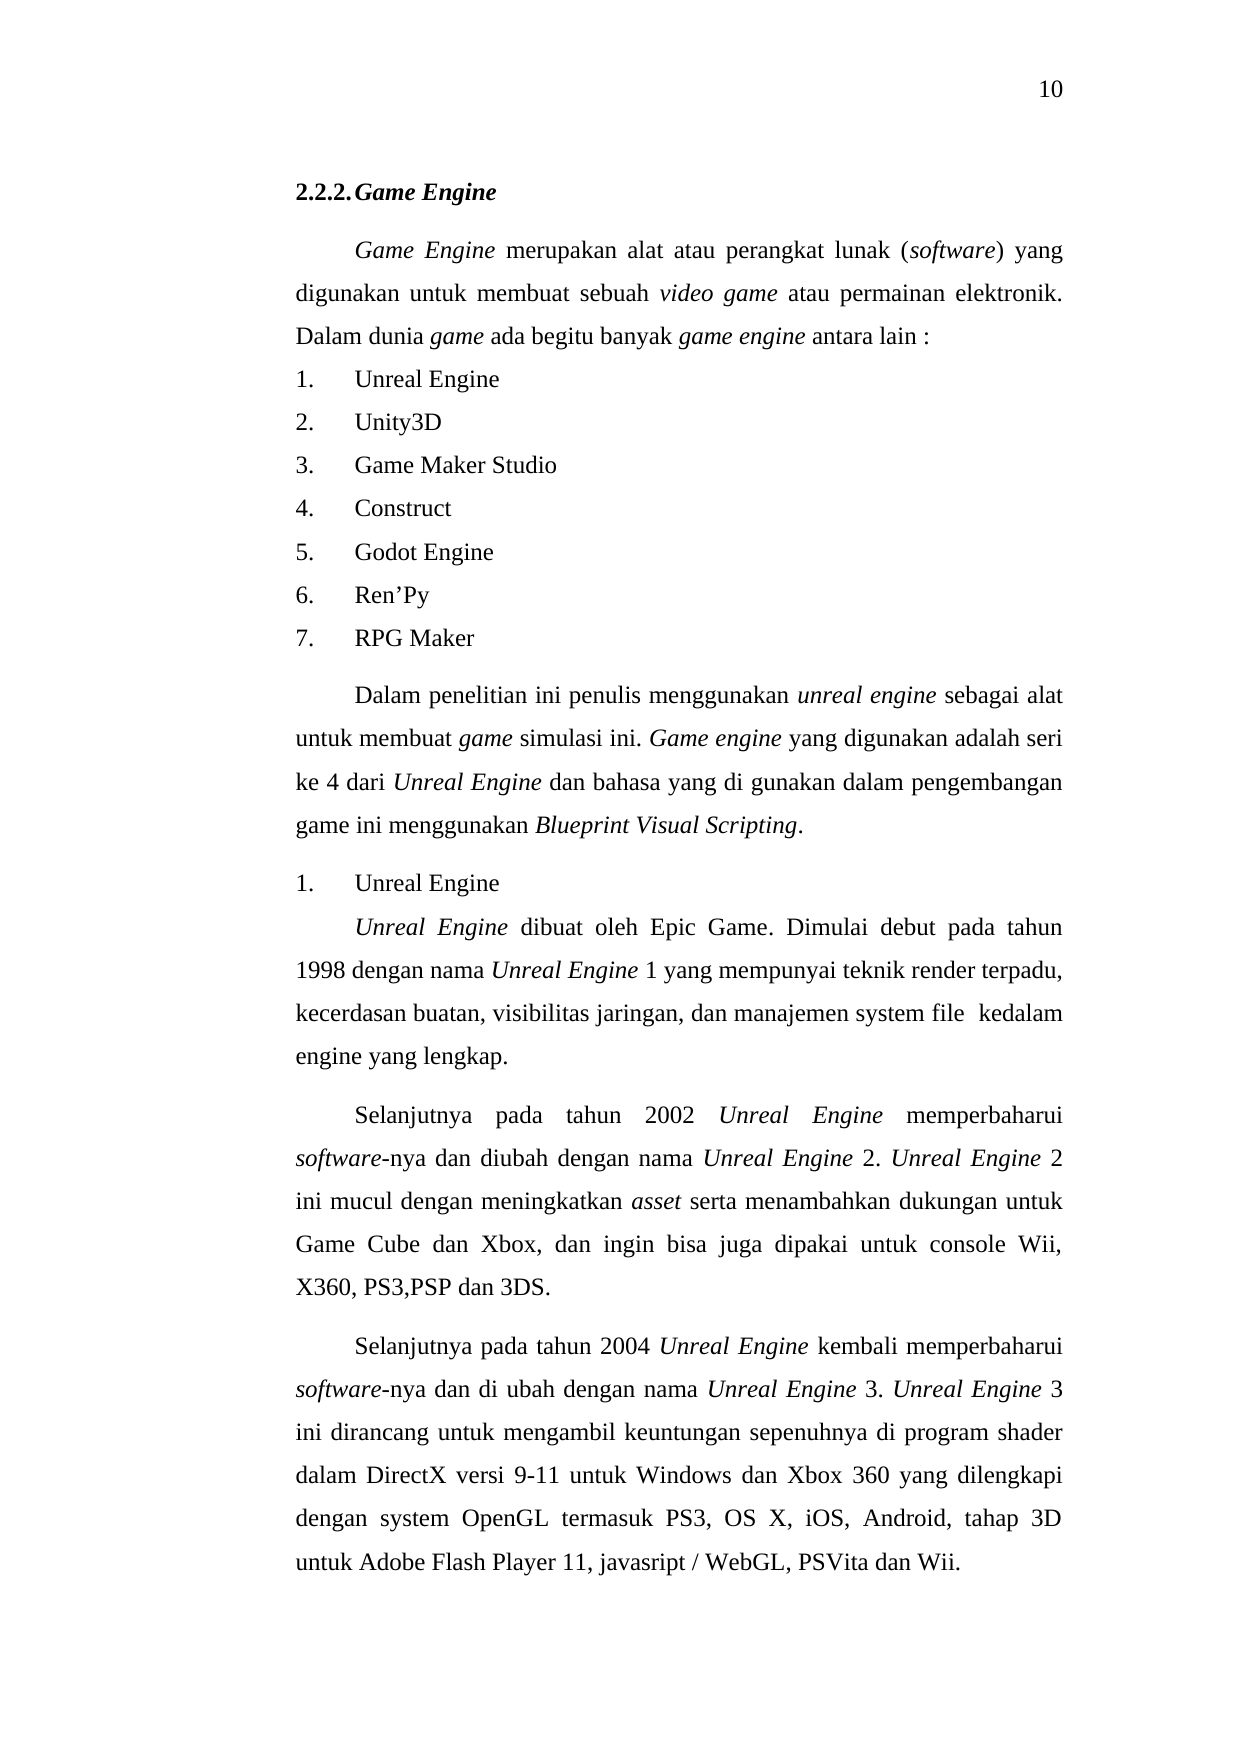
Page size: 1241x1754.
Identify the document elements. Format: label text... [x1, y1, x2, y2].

list Ren’Py [295, 580, 1063, 608]
list Game Maker Studio [295, 450, 1063, 479]
list Unreal Engine dibuat oleh Epic Game. Dimulai debut pada tahun 1998 dengan nama Unreal Engine 1 yang mempunyai teknik render terpadu, kecerdasan buatan, visibilitas jaringan, dan manajemen system file kedalam engine yang lengkap. [295, 912, 1063, 1070]
list RPG Maker [295, 623, 1063, 652]
subtitle Game Engine [295, 177, 1063, 206]
list Construct [295, 493, 1063, 522]
list Unreal Engine [295, 868, 1063, 897]
list Godot Engine [295, 537, 1063, 565]
list Selanjutnya pada tahun 2004 Unreal Engine kembali memperbaharui software-nya dan di ubah dengan nama Unreal Engine 3. Unreal Engine 3 ini dirancang untuk mengambil keuntungan sepenuhnya di program shader dalam DirectX versi 9-11 untuk Windows dan Xbox 360 yang dilengkapi dengan system OpenGL termasuk PS3, OS X, iOS, Android, tahap 3D untuk Adobe Flash Player 11, javasript / WebGL, PSVita dan Wii. [295, 1331, 1063, 1575]
list Unity3D [295, 407, 1063, 436]
list Selanjutnya pada tahun 2002 Unreal Engine memperbaharui software-nya dan diubah dengan nama Unreal Engine 2. Unreal Engine 2 ini mucul dengan meningkatkan asset serta menambahkan dukungan untuk Game Cube dan Xbox, dan ingin bisa juga dipakai untuk console Wii, X360, PS3,PSP dan 3DS. [295, 1100, 1063, 1301]
list Unreal Engine [295, 364, 1063, 393]
text Game Engine merupakan alat atau perangkat lunak (software) yang digunakan untuk membuat sebuah video game atau permainan elektronik. Dalam dunia game ada begitu banyak game engine antara lain : [295, 235, 1063, 350]
text Dalam penelitian ini penulis menggunakan unreal engine sebagai alat untuk membuat game simulasi ini. Game engine yang digunakan adalah seri ke 4 dari Unreal Engine dan bahasa yang di gunakan dalam pengembangan game ini menggunakan Blueprint Visual Scripting. [295, 680, 1063, 838]
